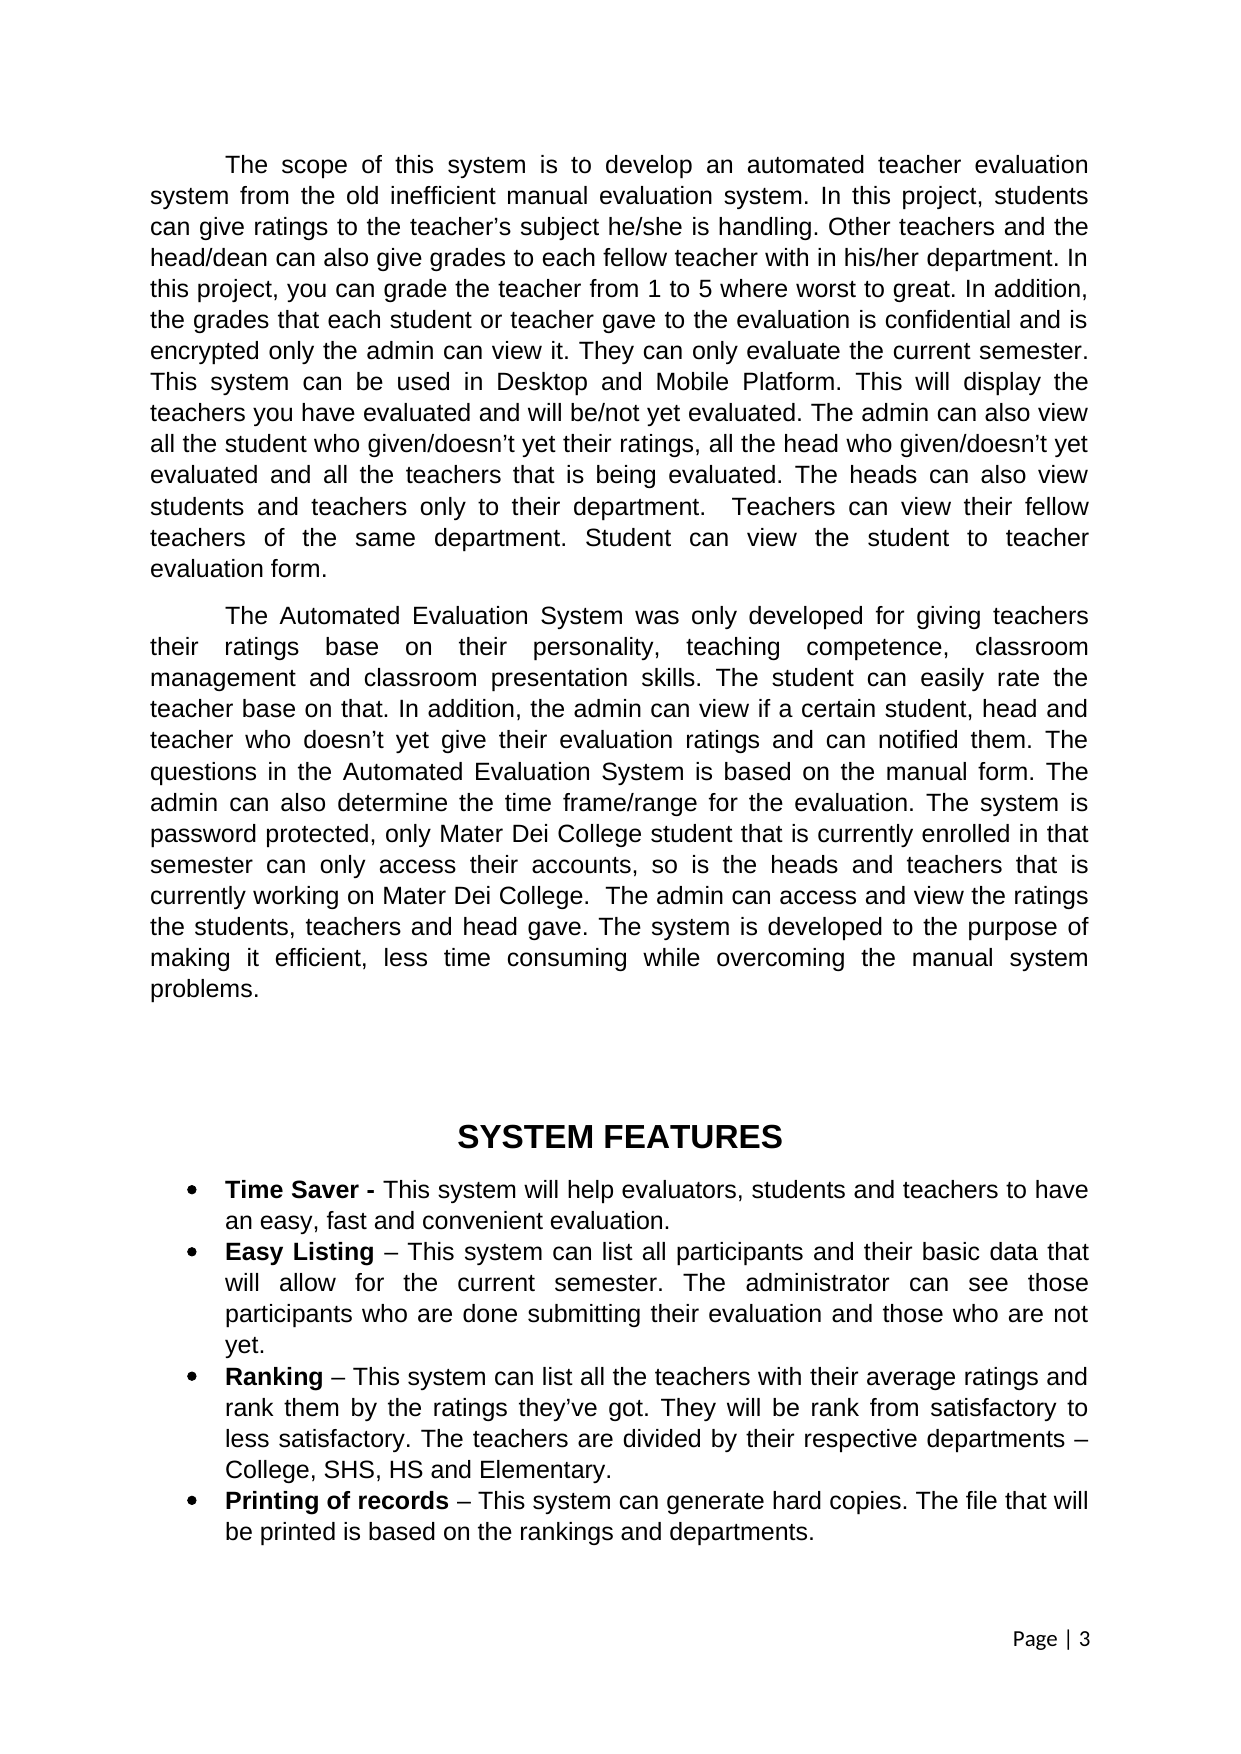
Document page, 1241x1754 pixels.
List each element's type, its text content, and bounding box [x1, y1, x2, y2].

list Printing of records – This system can generate hard copies. The file that will be printed is based on the rankings and departments. [187, 1486, 1090, 1546]
list Time Saver - This system will help evaluators, students and teachers to have an easy, fast and convenient evaluation. [187, 1175, 1090, 1235]
text The Automated Evaluation System was only developed for giving teachers their ratings base on their personality, teaching competence, classroom management and classroom presentation skills. The student can easily rate the teacher base on that. In addition, the admin can view if a certain student, head and teacher who doesn’t yet give their evaluation ratings and can notified them. The questions in the Automated Evaluation System is based on the manual form. The admin can also determine the time frame/range for the evaluation. The system is password protected, only Mater Dei College student that is currently enrolled in that semester can only access their accounts, so is the heads and teachers that is currently working on Mater Dei College. The admin can access and view the ratings the students, teachers and head gave. The system is developed to the purpose of making it efficient, less time consuming while overcoming the manual system problems. [150, 601, 1090, 1002]
text The scope of this system is to develop an automated teacher evaluation system from the old inefficient manual evaluation system. In this project, students can give ratings to the teacher’s subject he/she is handling. Other teachers and the head/dean can also give grades to each fellow teacher with in his/her department. In this project, you can grade the teacher from 1 to 5 where worst to great. In addition, the grades that each student or teacher gave to the evaluation is confidential and is encrypted only the admin can view it. They can only evaluate the current semester. This system can be used in Desktop and Mobile Platform. This will display the teachers you have evaluated and will be/not yet evaluated. The admin can also view all the student who given/doesn’t yet their ratings, all the head who given/doesn’t yet evaluated and all the teachers that is being evaluated. The heads can also view students and teachers only to their department. Teachers can view their fellow teachers of the same department. Student can view the student to teacher evaluation form. [150, 150, 1090, 582]
list Ranking – This system can list all the teachers with their average ratings and rank them by the ratings they’ve got. They will be rank from satisfactory to less satisfactory. The teachers are divided by their respective departments – College, SHS, HS and Elementary. [187, 1361, 1090, 1483]
list Easy Listing – This system can list all participants and their basic data that will allow for the current semester. The administrator can see those participants who are done submitting their evaluation and those who are not yet. [187, 1237, 1090, 1359]
text SYSTEM FEATURES [150, 1117, 1090, 1155]
